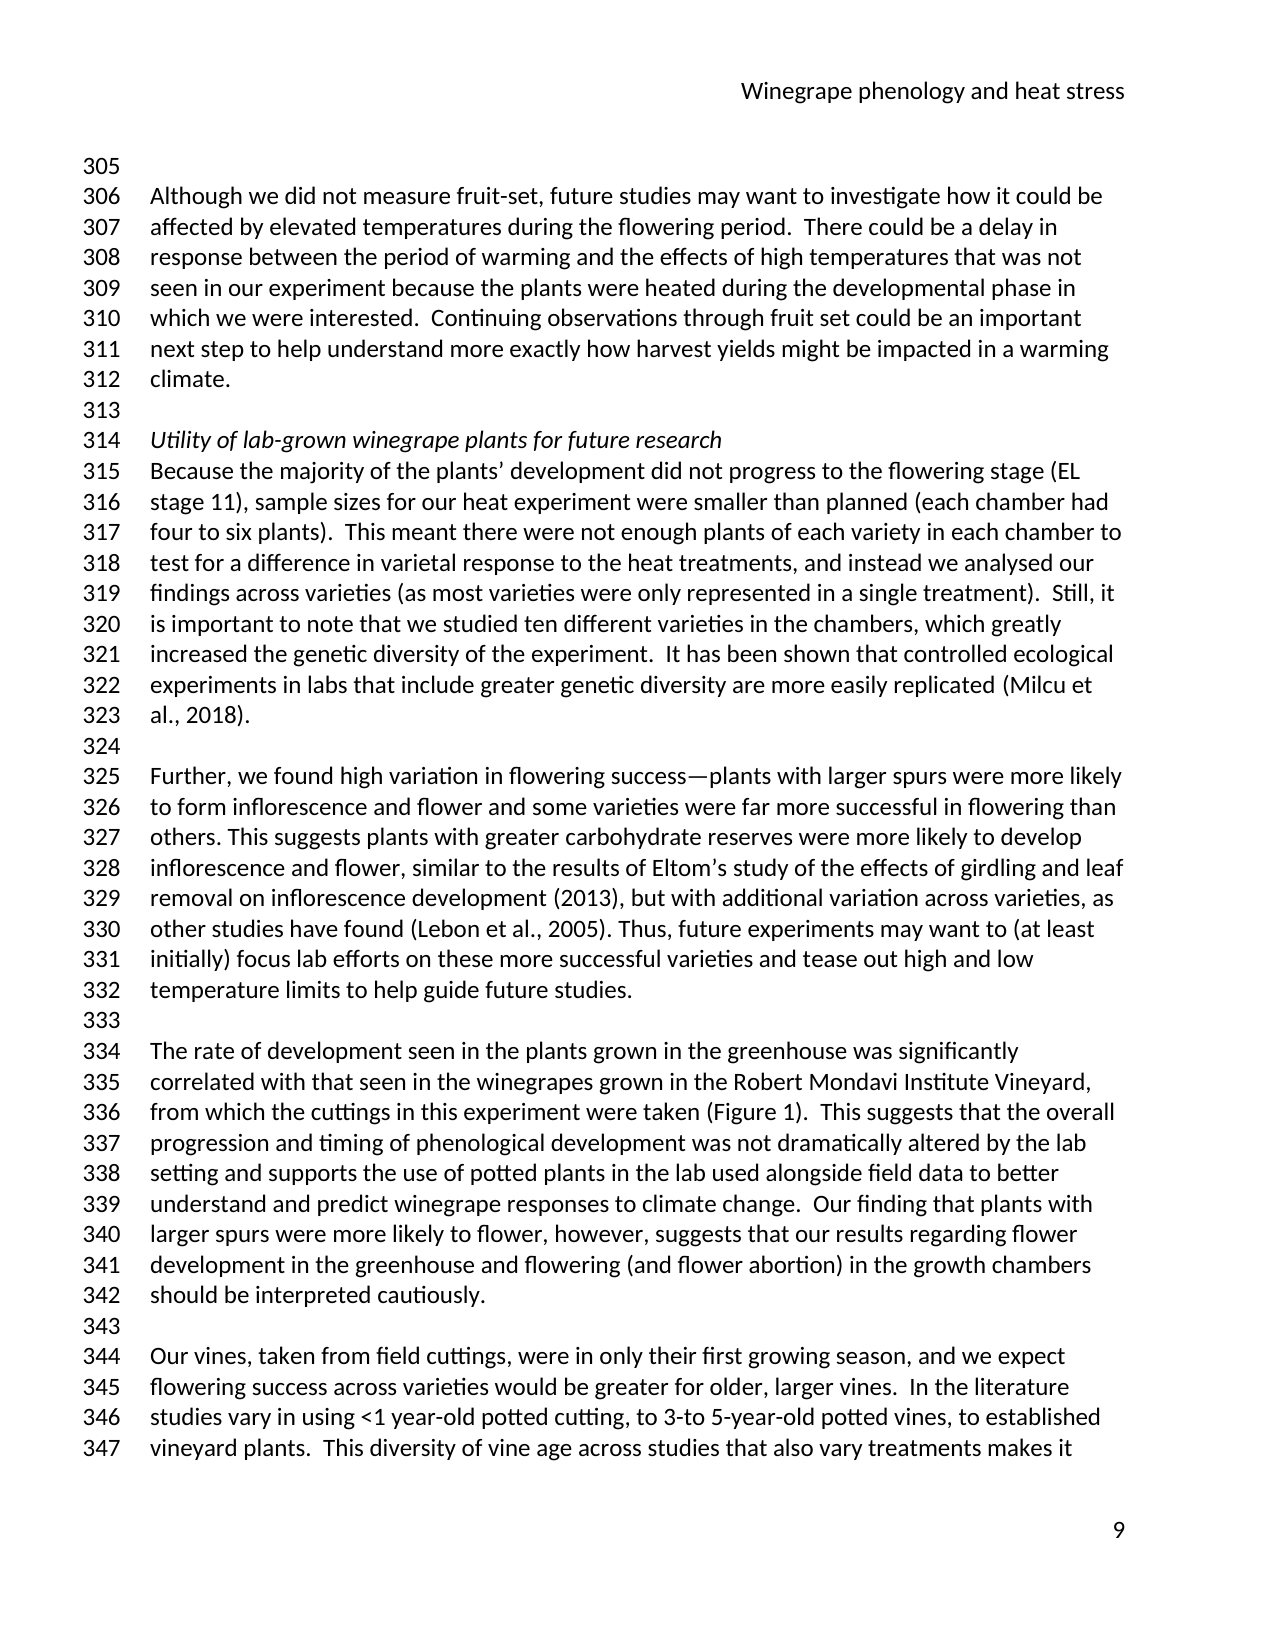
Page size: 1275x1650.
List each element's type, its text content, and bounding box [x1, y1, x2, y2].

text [150, 1340, 1125, 1462]
text The rate of development seen in the plants grown in the greenhouse was significantly correlated with that seen in the winegrapes grown in the Robert Mondavi Institute Vineyard, from which the cuttings in this experiment were taken (Figure 1). This suggests that the overall progression and timing of phenological development was not dramatically altered by the lab setting and supports the use of potted plants in the lab used alongside field data to better understand and predict winegrape responses to climate change. Our finding that plants with larger spurs were more likely to flower, however, suggests that our results regarding flower development in the greenhouse and flowering (and flower abortion) in the growth chambers should be interpreted cautiously. [150, 1035, 1125, 1310]
text Because the majority of the plants’ development did not progress to the flowering stage (EL stage 11), sample sizes for our heat experiment were smaller than planned (each chamber had four to six plants). This meant there were not enough plants of each variety in each chamber to test for a difference in varietal response to the heat treatments, and instead we analysed our findings across varieties (as most varieties were only represented in a single treatment). Still, it is important to note that we studied ten different varieties in the chambers, which greatly increased the genetic diversity of the experiment. It has been shown that controlled ecological experiments in labs that include greater genetic diversity are more easily replicated (Milcu et al., 2018). [150, 455, 1125, 730]
text Further, we found high variation in flowering success—plants with larger spurs were more likely to form inflorescence and flower and some varieties were far more successful in flowering than others. This suggests plants with greater carbohydrate reserves were more likely to develop inflorescence and flower, similar to the results of Eltom’s study of the effects of girdling and leaf removal on inflorescence development (2013), but with additional variation across varieties, as other studies have found (Lebon et al., 2005). Thus, future experiments may want to (at least initially) focus lab efforts on these more successful varieties and tease out high and low temperature limits to help guide future studies. [150, 760, 1125, 1004]
text Although we did not measure fruit-set, future studies may want to investigate how it could be affected by elevated temperatures during the flowering period. There could be a delay in response between the period of warming and the effects of high temperatures that was not seen in our experiment because the plants were heated during the developmental phase in which we were interested. Continuing observations through fruit set could be an important next step to help understand more exactly how harvest yields might be impacted in a warming climate. [150, 181, 1125, 394]
text Utility of lab-grown winegrape plants for future research [150, 425, 1125, 455]
